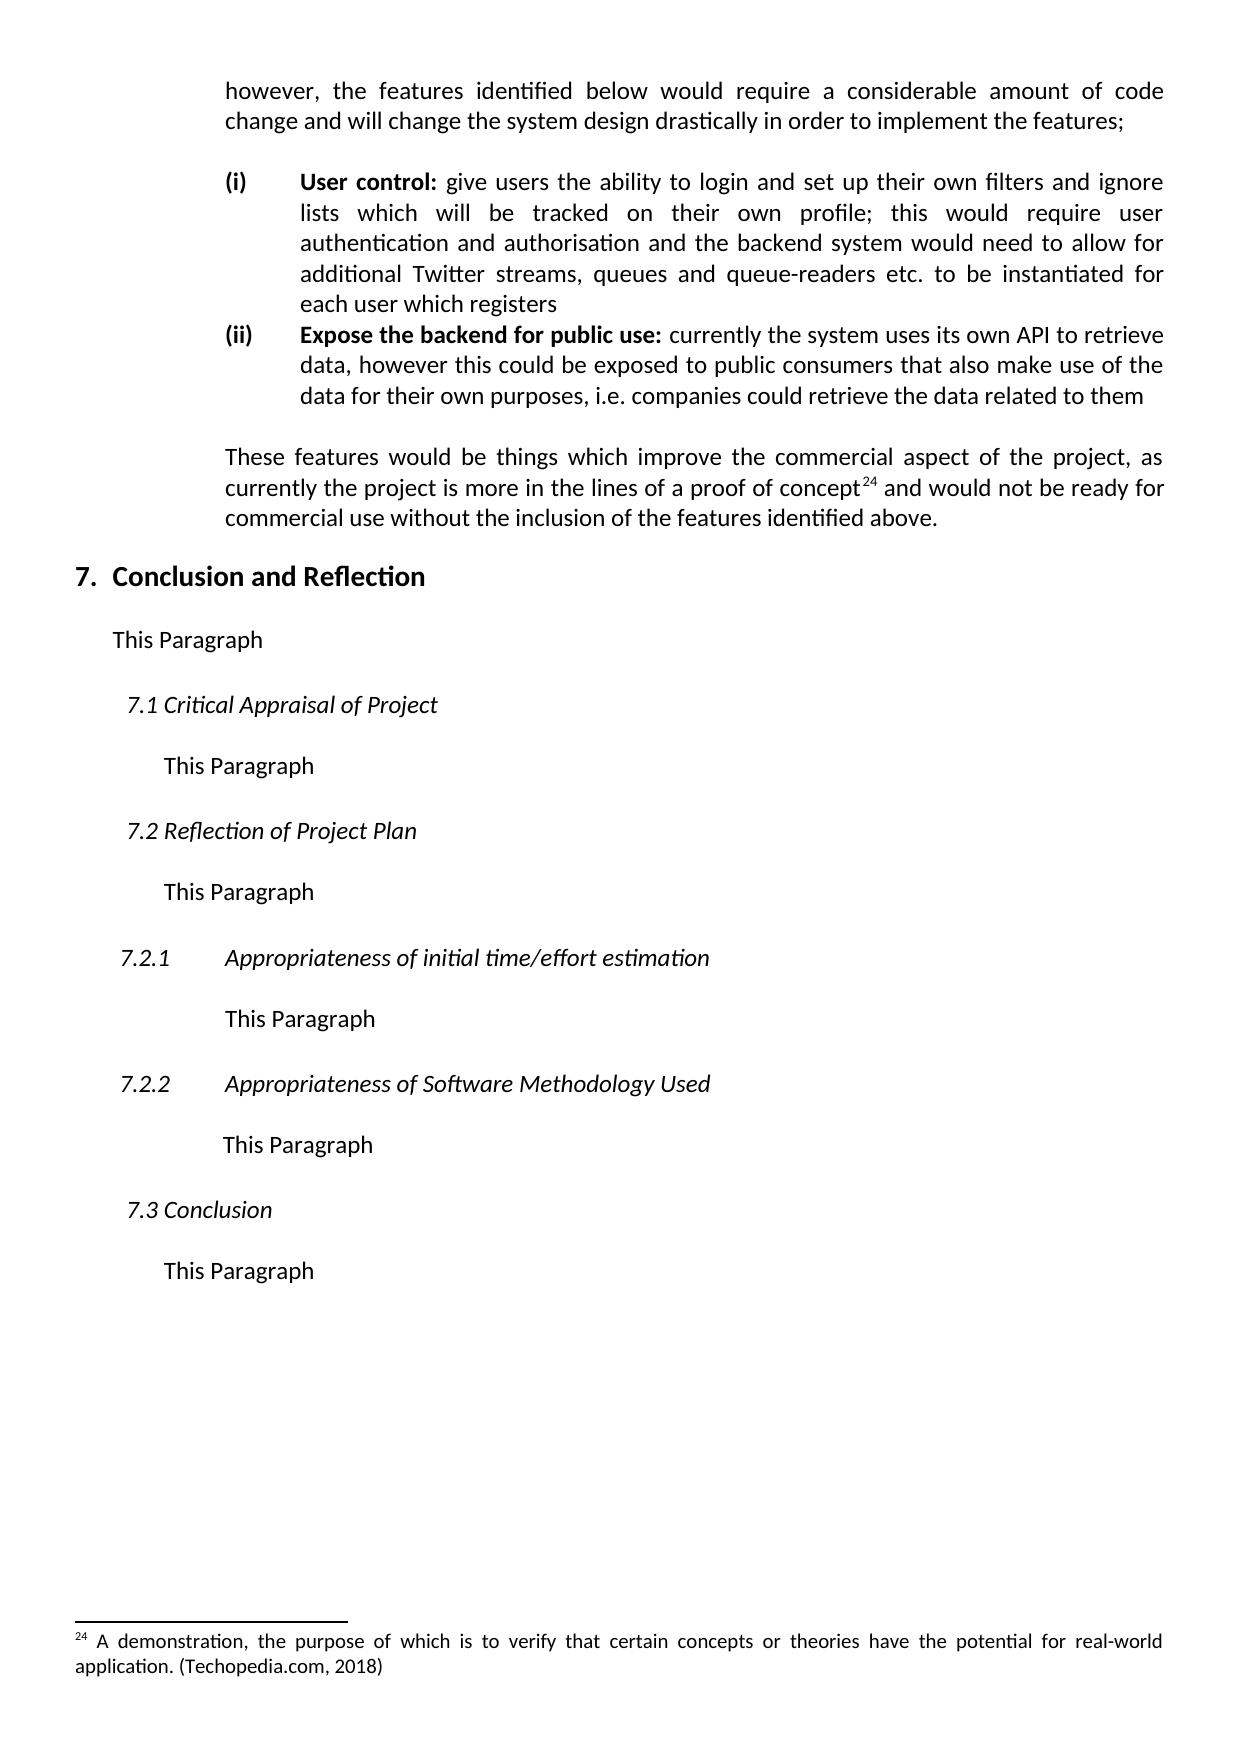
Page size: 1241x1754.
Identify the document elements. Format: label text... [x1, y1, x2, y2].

text This Paragraph [164, 876, 1165, 907]
subtitle Critical Appraisal of Project [126, 689, 1165, 720]
list User control: give users the ability to login and set up their own filters and ignore lists which will be tracked on their own profile; this would require user authentication and authorisation and the backend system would need to allow for additional Twitter streams, queues and queue-readers etc. to be instantiated for each user which registers [225, 167, 1165, 319]
text This Paragraph [164, 1255, 1165, 1286]
list Expose the backend for public use: currently the system uses its own API to retrieve data, however this could be exposed to public consumers that also make use of the data for their own purposes, i.e. companies could retrieve the data related to them [225, 319, 1165, 411]
subtitle Reflection of Project Plan [126, 815, 1165, 846]
subtitle 7.2.1 Appropriateness of initial time/effort estimation [119, 942, 1165, 972]
text These features would be things which improve the commercial aspect of the project, as currently the project is more in the lines of a proof of concept and would not be ready for commercial use without the inclusion of the features identified above. [225, 441, 1165, 533]
text This Paragraph [223, 1129, 1165, 1159]
text This Paragraph [112, 624, 1165, 654]
subtitle Conclusion and Reflection [75, 558, 1165, 593]
subtitle Conclusion [126, 1194, 1165, 1225]
text This Paragraph [223, 1003, 1165, 1033]
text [225, 75, 1165, 136]
text This Paragraph [164, 750, 1165, 781]
subtitle 7.2.2 Appropriateness of Software Methodology Used [119, 1068, 1165, 1098]
